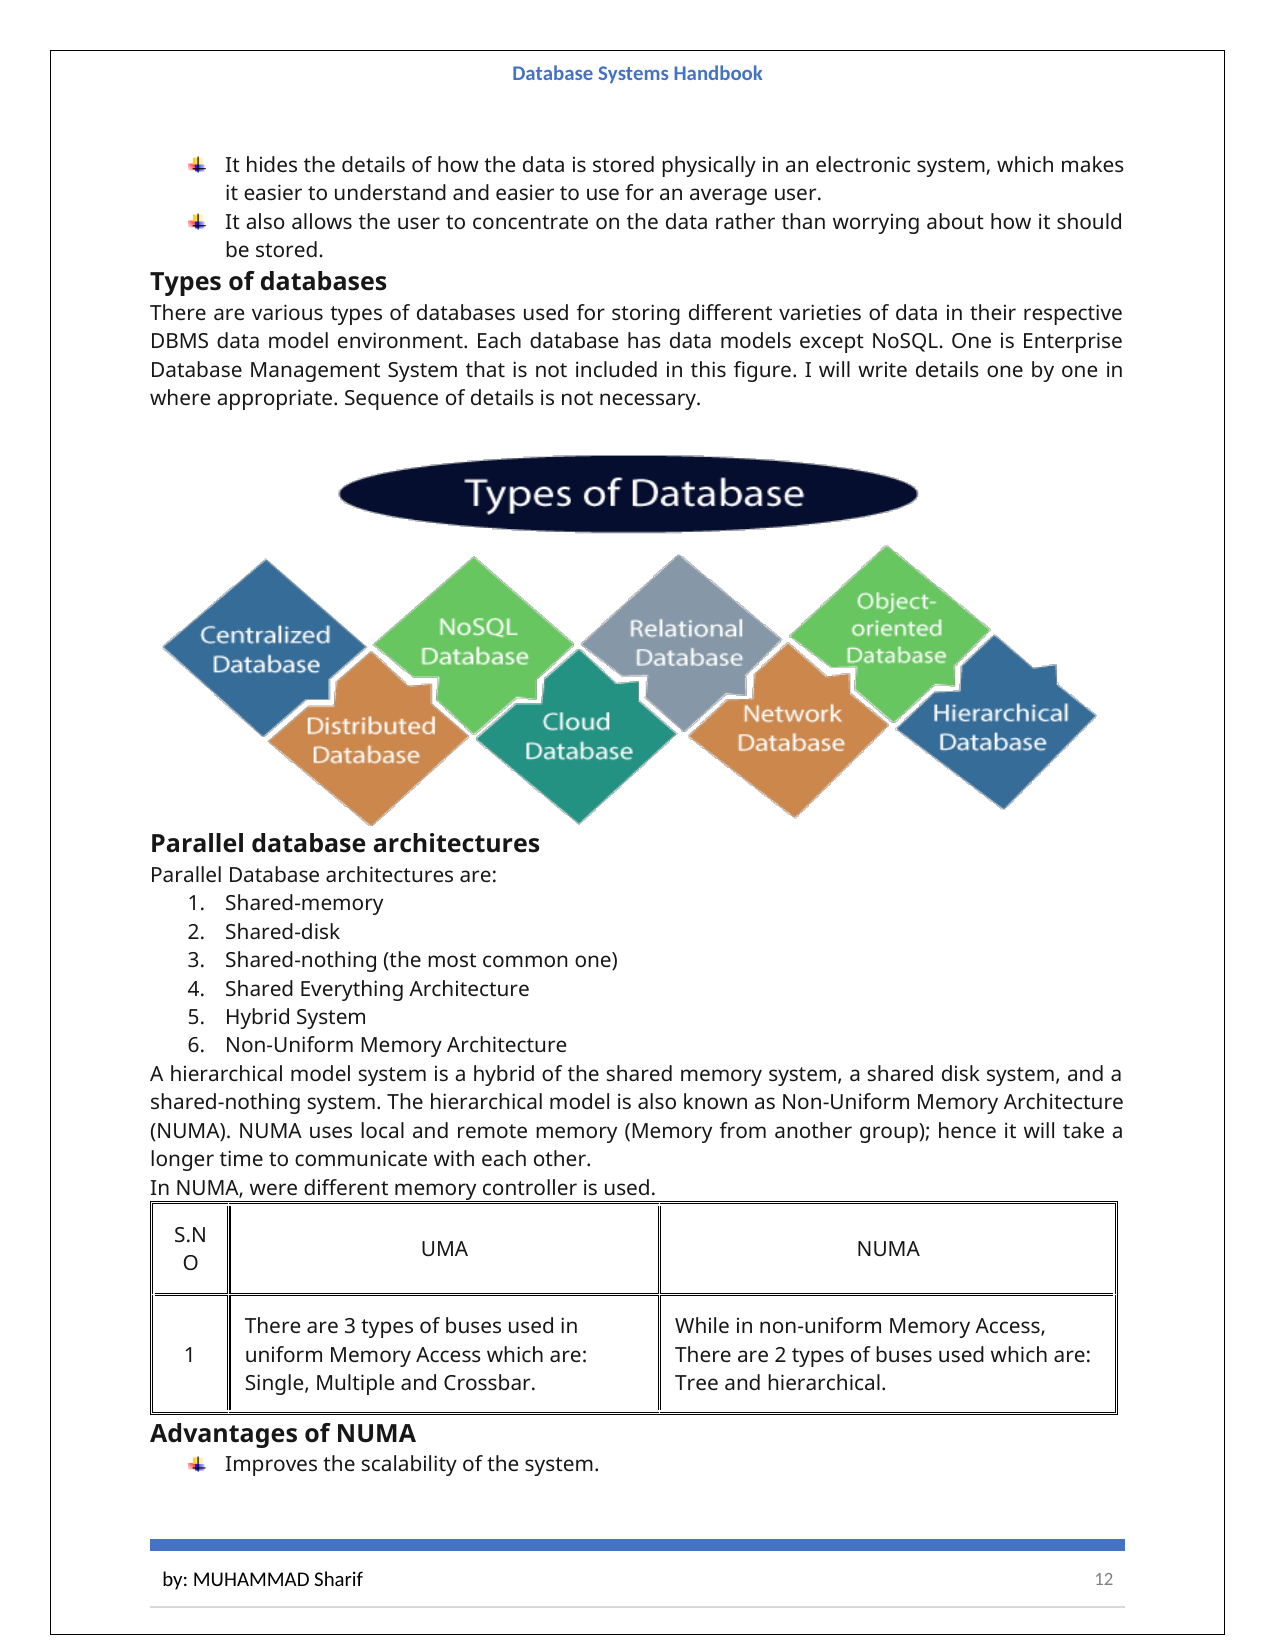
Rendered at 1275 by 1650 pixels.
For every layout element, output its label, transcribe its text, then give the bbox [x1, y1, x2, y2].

list Shared-disk [187, 917, 1125, 945]
picture [188, 155, 206, 173]
list It also allows the user to concentrate on the data rather than worrying about how it should be stored. [187, 207, 1125, 264]
table_header S.NO [152, 1202, 229, 1292]
text A hierarchical model system is a hybrid of the shared memory system, a shared disk system, and a shared-nothing system. The hierarchical model is also known as Non-Uniform Memory Architecture (NUMA). NUMA uses local and remote memory (Memory from another group); hence it will take a longer time to communicate with each other. [150, 1059, 1125, 1173]
table_header NUMA [659, 1204, 1115, 1292]
list It hides the details of how the data is stored physically in an electronic system, which makes it easier to understand and easier to use for an average user. [187, 150, 1125, 207]
text Parallel database architectures [150, 826, 1125, 860]
list Shared-nothing (the most common one) [187, 945, 1125, 974]
text There are various types of databases used for storing different varieties of data in their respective DBMS data model environment. Each database has data models except NoSQL. One is Enterprise Database Management System that is not included in this figure. I will write details one by one in where appropriate. Sequence of details is not necessary. [150, 298, 1125, 412]
text Parallel Database architectures are: [150, 860, 1125, 888]
table_header UMA [229, 1204, 659, 1292]
list Shared-memory [187, 888, 1125, 917]
text In NUMA, were different memory controller is used. [150, 1173, 1125, 1201]
list Improves the scalability of the system. [187, 1449, 1125, 1478]
picture [188, 1455, 206, 1472]
list Shared Everything Architecture [187, 974, 1125, 1002]
picture [188, 212, 206, 230]
text Advantages of NUMA [150, 1415, 1125, 1449]
table_cell While in non-uniform Memory Access, There are 2 types of buses used which are: Tree and hierarchical. [659, 1293, 1115, 1412]
list Hybrid System [187, 1002, 1125, 1031]
table_cell There are 3 types of buses used in uniform Memory Access which are: Single, Multiple and Crossbar. [229, 1296, 659, 1412]
table_cell 1 [153, 1293, 229, 1412]
text Types of databases [150, 264, 1125, 298]
list Non-Uniform Memory Architecture [187, 1031, 1125, 1059]
picture [150, 440, 1125, 826]
